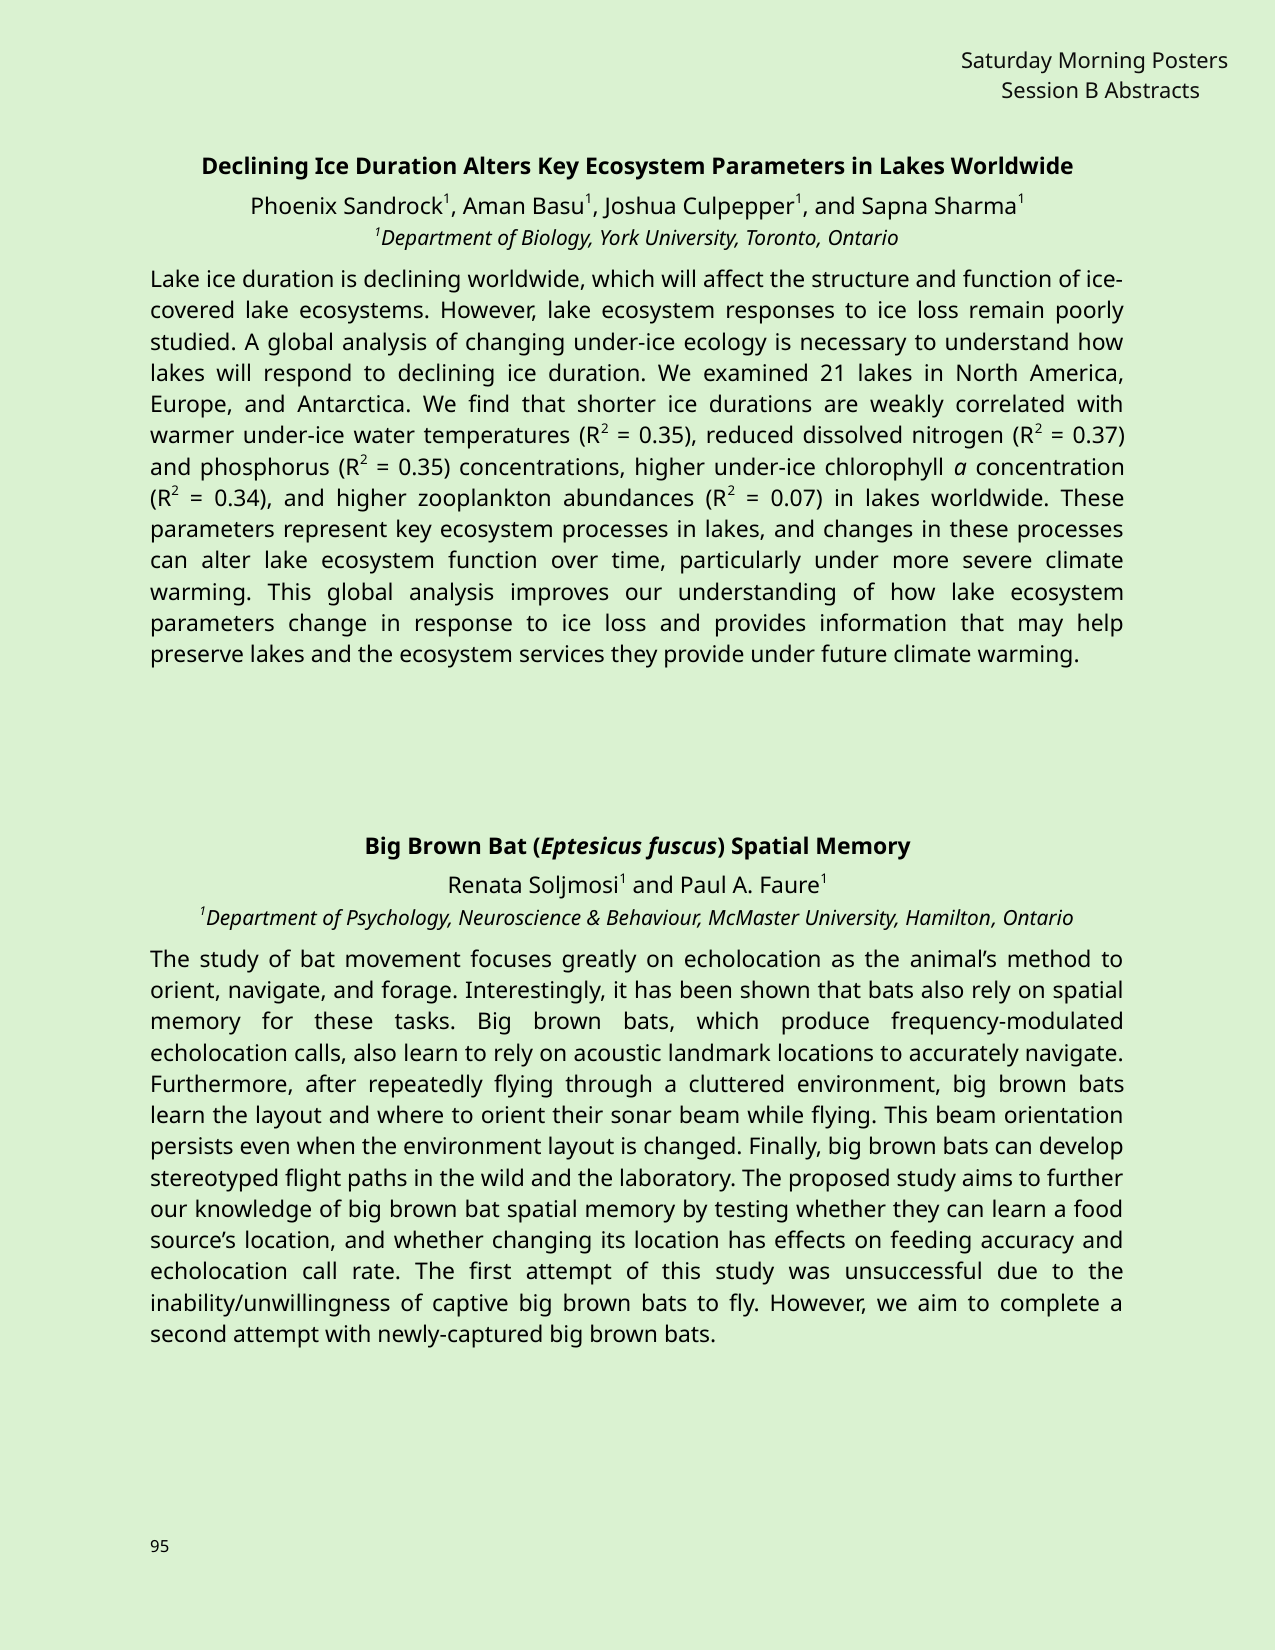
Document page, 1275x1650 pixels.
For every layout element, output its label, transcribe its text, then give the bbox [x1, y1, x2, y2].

title Big Brown Bat (Eptesicus fuscus) Spatial Memory [150, 830, 1125, 861]
text 1Department of Biology, York University, Toronto, Ontario [150, 225, 1125, 251]
text Lake ice duration is declining worldwide, which will affect the structure and function of ice-covered lake ecosystems. However, lake ecosystem responses to ice loss remain poorly studied. A global analysis of changing under-ice ecology is necessary to understand how lakes will respond to declining ice duration. We examined 21 lakes in North America, Europe, and Antarctica. We find that shorter ice durations are weakly correlated with warmer under-ice water temperatures (R2 = 0.35), reduced dissolved nitrogen (R2 = 0.37) and phosphorus (R2 = 0.35) concentrations, higher under-ice chlorophyll a concentration (R2 = 0.34), and higher zooplankton abundances (R2 = 0.07) in lakes worldwide. These parameters represent key ecosystem processes in lakes, and changes in these processes can alter lake ecosystem function over time, particularly under more severe climate warming. This global analysis improves our understanding of how lake ecosystem parameters change in response to ice loss and provides information that may help preserve lakes and the ecosystem services they provide under future climate warming. [150, 263, 1125, 669]
list Renata Soljmosi1 and Paul A. Faure1 [150, 869, 1125, 901]
text 1Department of Psychology, Neuroscience & Behaviour, McMaster University, Hamilton, Ontario [150, 905, 1125, 930]
list Phoenix Sandrock1, Aman Basu1, Joshua Culpepper1, and Sapna Sharma1 [150, 189, 1125, 221]
text The study of bat movement focuses greatly on echolocation as the animal’s method to orient, navigate, and forage. Interestingly, it has been shown that bats also rely on spatial memory for these tasks. Big brown bats, which produce frequency-modulated echolocation calls, also learn to rely on acoustic landmark locations to accurately navigate. Furthermore, after repeatedly flying through a cluttered environment, big brown bats learn the layout and where to orient their sonar beam while flying. This beam orientation persists even when the environment layout is changed. Finally, big brown bats can develop stereotyped flight paths in the wild and the laboratory. The proposed study aims to further our knowledge of big brown bat spatial memory by testing whether they can learn a food source’s location, and whether changing its location has effects on feeding accuracy and echolocation call rate. The first attempt of this study was unsuccessful due to the inability/unwillingness of captive big brown bats to fly. However, we aim to complete a second attempt with newly-captured big brown bats. [150, 943, 1125, 1349]
title Declining Ice Duration Alters Key Ecosystem Parameters in Lakes Worldwide [150, 150, 1125, 181]
